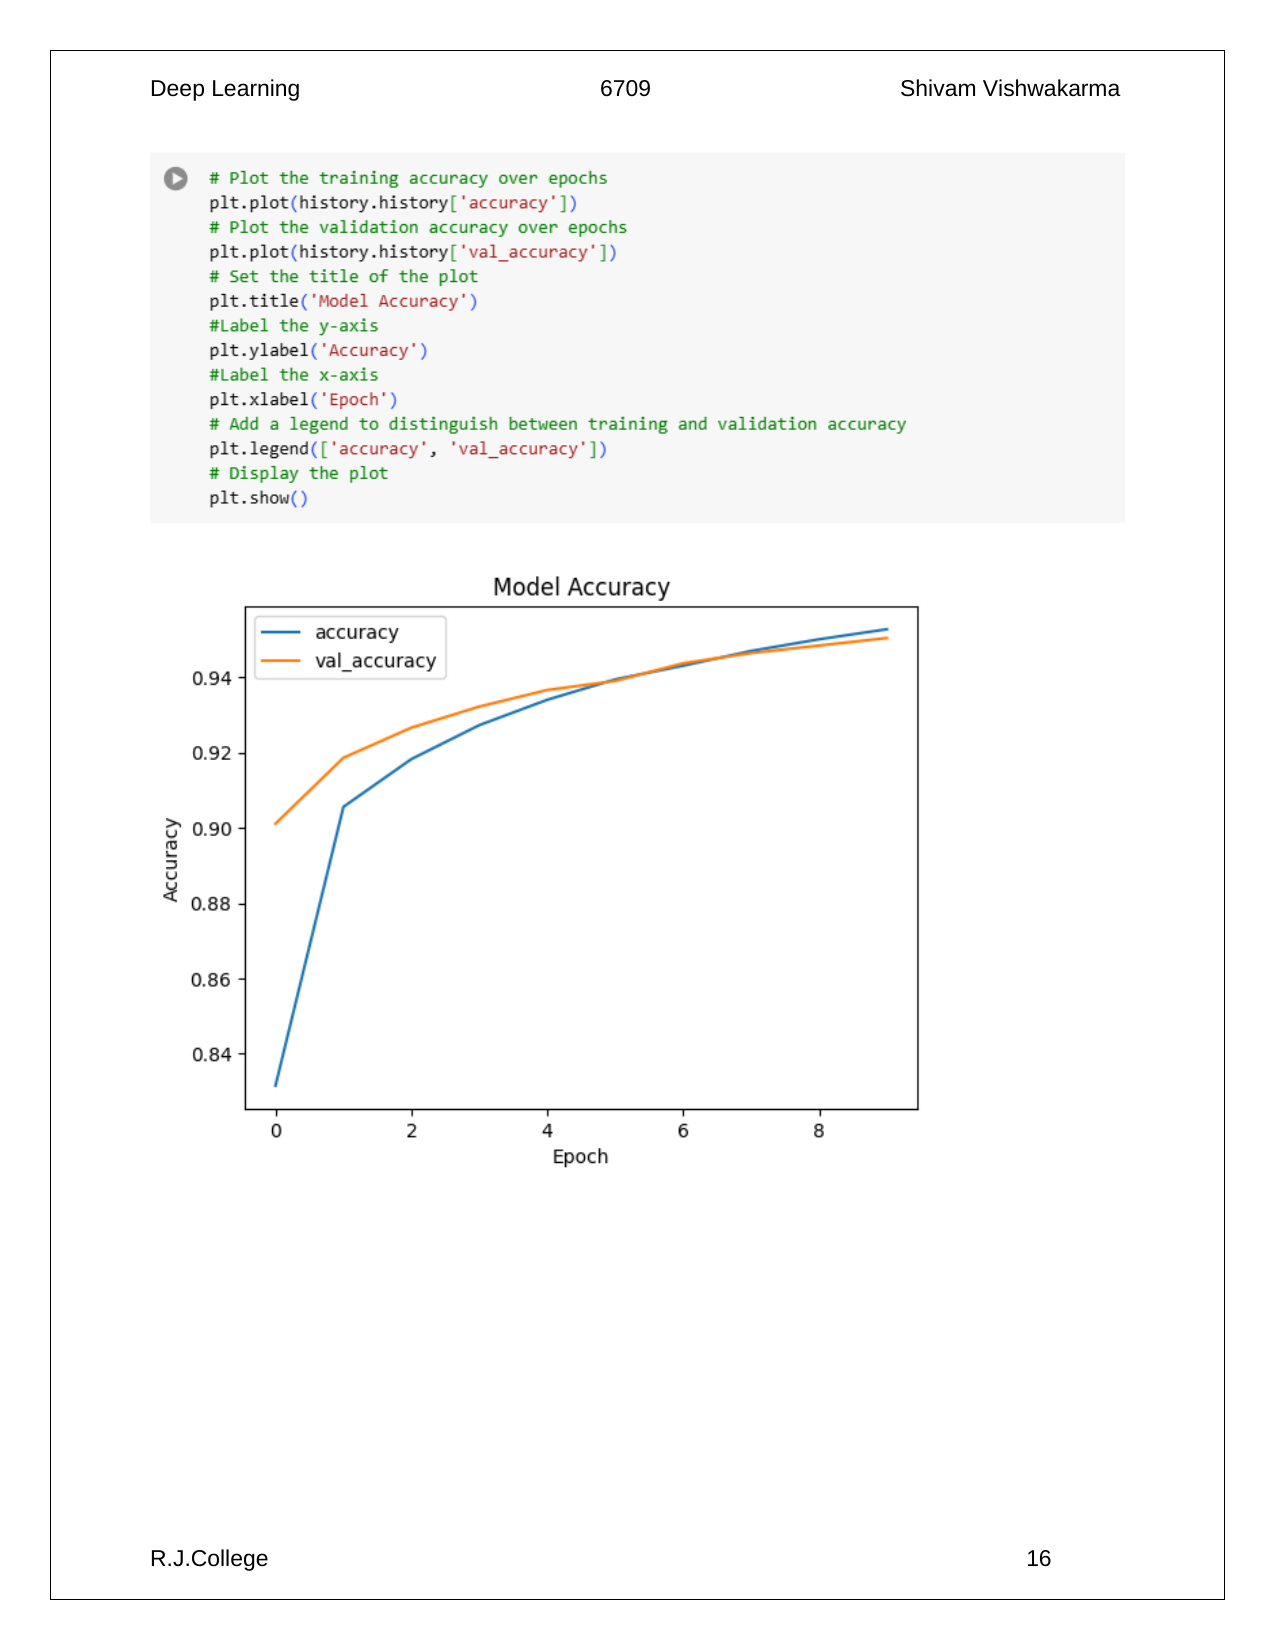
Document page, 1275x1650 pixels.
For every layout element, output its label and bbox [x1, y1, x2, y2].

picture [150, 563, 931, 1181]
picture [150, 150, 1125, 527]
